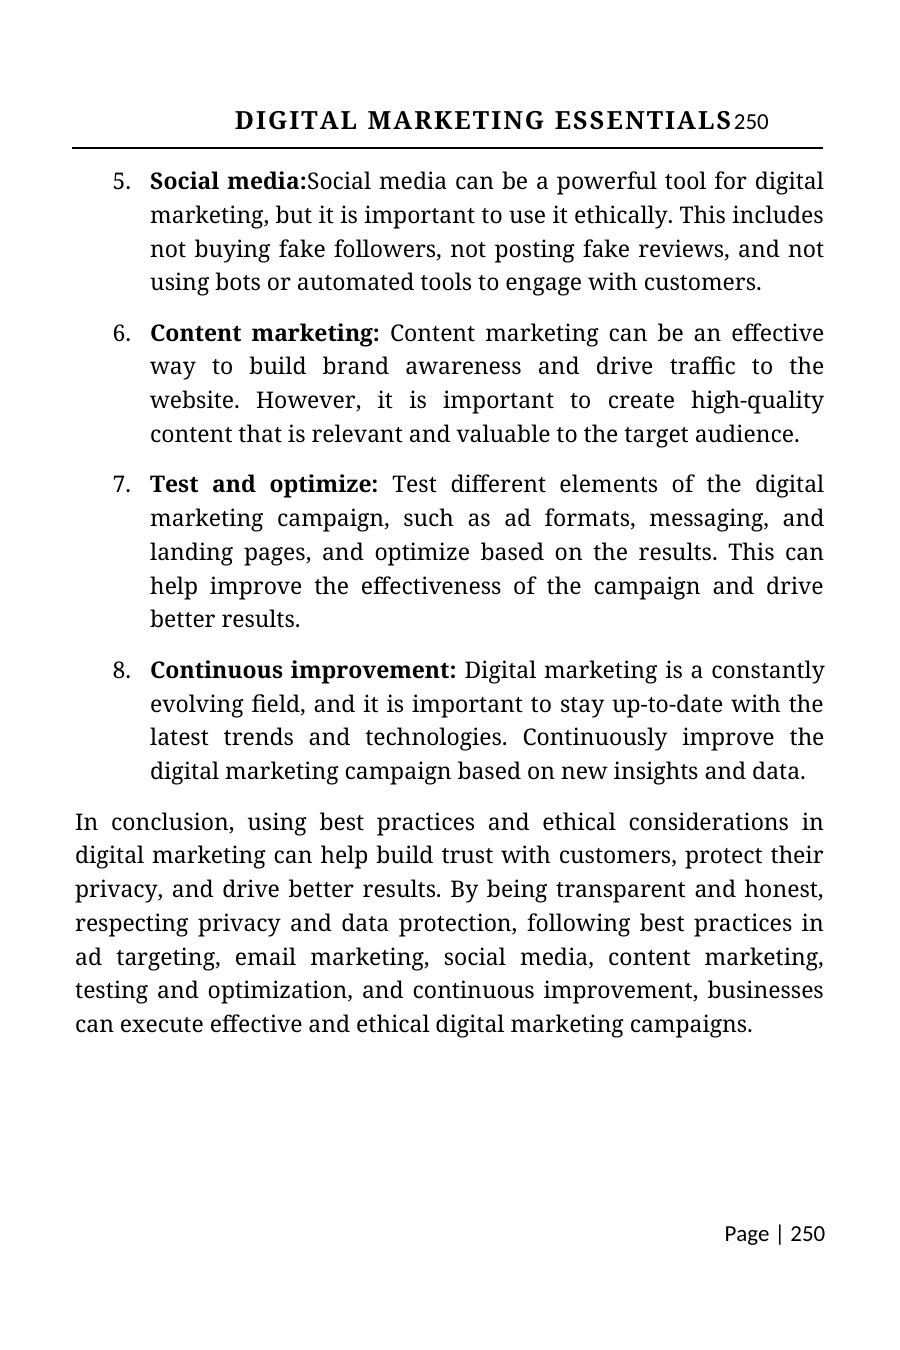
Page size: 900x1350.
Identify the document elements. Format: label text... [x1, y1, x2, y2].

text In conclusion, using best practices and ethical considerations in digital marketing can help build trust with customers, protect their privacy, and drive better results. By being transparent and honest, respecting privacy and data protection, following best practices in ad targeting, email marketing, social media, content marketing, testing and optimization, and continuous improvement, businesses can execute effective and ethical digital marketing campaigns. [75, 806, 825, 1039]
list Social media:Social media can be a powerful tool for digital marketing, but it is important to use it ethically. This includes not buying fake followers, not posting fake reviews, and not using bots or automated tools to engage with customers. [112, 165, 825, 298]
list Content marketing: Content marketing can be an effective way to build brand awareness and drive traffic to the website. However, it is important to create high-quality content that is relevant and valuable to the target audience. [112, 317, 825, 449]
list Continuous improvement: Digital marketing is a constantly evolving field, and it is important to stay up-to-date with the latest trends and technologies. Continuously improve the digital marketing campaign based on new insights and data. [112, 654, 825, 786]
list Test and optimize: Test different elements of the digital marketing campaign, such as ad formats, messaging, and landing pages, and optimize based on the results. This can help improve the effectiveness of the campaign and drive better results. [112, 468, 825, 635]
